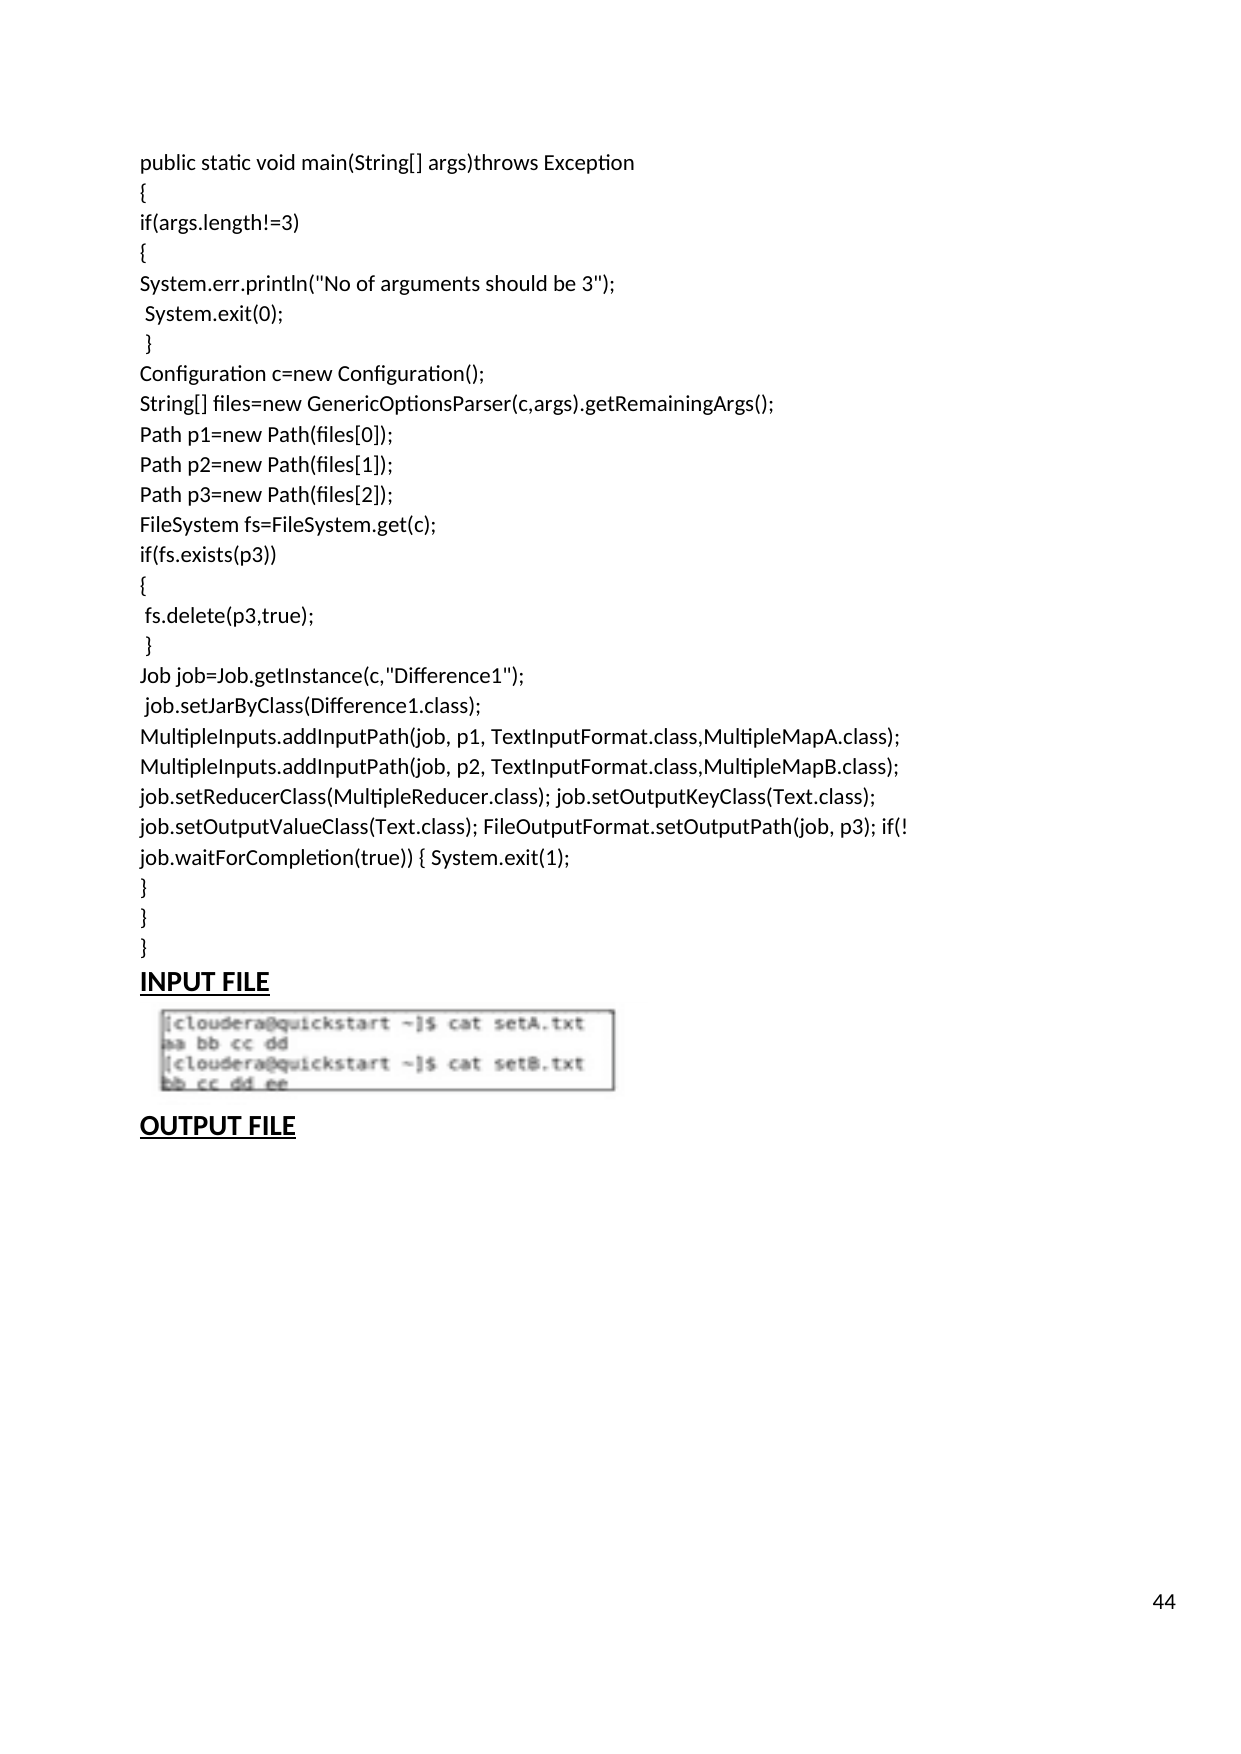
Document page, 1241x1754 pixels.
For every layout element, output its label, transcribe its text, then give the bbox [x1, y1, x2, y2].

text } [139, 329, 1176, 357]
text String[] files=new GenericOptionsParser(c,args).getRemainingArgs(); [139, 389, 1176, 418]
text { [139, 178, 1176, 206]
text } [139, 903, 1176, 931]
text { [139, 238, 1176, 267]
text Path p3=new Path(files[2]); [139, 480, 1176, 508]
text System.err.println("No of arguments should be 3"); [139, 269, 1176, 297]
text job.setJarByClass(Difference1.class); [139, 692, 1176, 720]
text { [139, 571, 1176, 599]
text } [139, 631, 1176, 659]
text Path p2=new Path(files[1]); [139, 450, 1176, 478]
text OUTPUT FILE [139, 1107, 1176, 1142]
text INPUT FILE [139, 963, 1176, 999]
text Job job=Job.getInstance(c,"Difference1"); [139, 661, 1176, 689]
text MultipleInputs.addInputPath(job, p1, TextInputFormat.class,MultipleMapA.class); MultipleInputs.addInputPath(job, p2, TextInputFormat.class,MultipleMapB.class); job.setReducerClass(MultipleReducer.class); job.setOutputKeyClass(Text.class); job.setOutputValueClass(Text.class); FileOutputFormat.setOutputPath(job, p3); if(!job.waitForCompletion(true)) { System.exit(1); [139, 722, 1176, 871]
text } [139, 933, 1176, 961]
text if(fs.exists(p3)) [139, 541, 1176, 569]
text if(args.length!=3) [139, 208, 1176, 236]
text } [139, 873, 1176, 901]
text System.exit(0); [139, 299, 1176, 327]
text Configuration c=new Configuration(); [139, 359, 1176, 387]
text fs.delete(p3,true); [139, 601, 1176, 629]
picture [139, 1002, 649, 1105]
text Path p1=new Path(files[0]); [139, 420, 1176, 448]
text public static void main(String[] args)throws Exception [139, 148, 1176, 176]
text FileSystem fs=FileSystem.get(c); [139, 510, 1176, 538]
